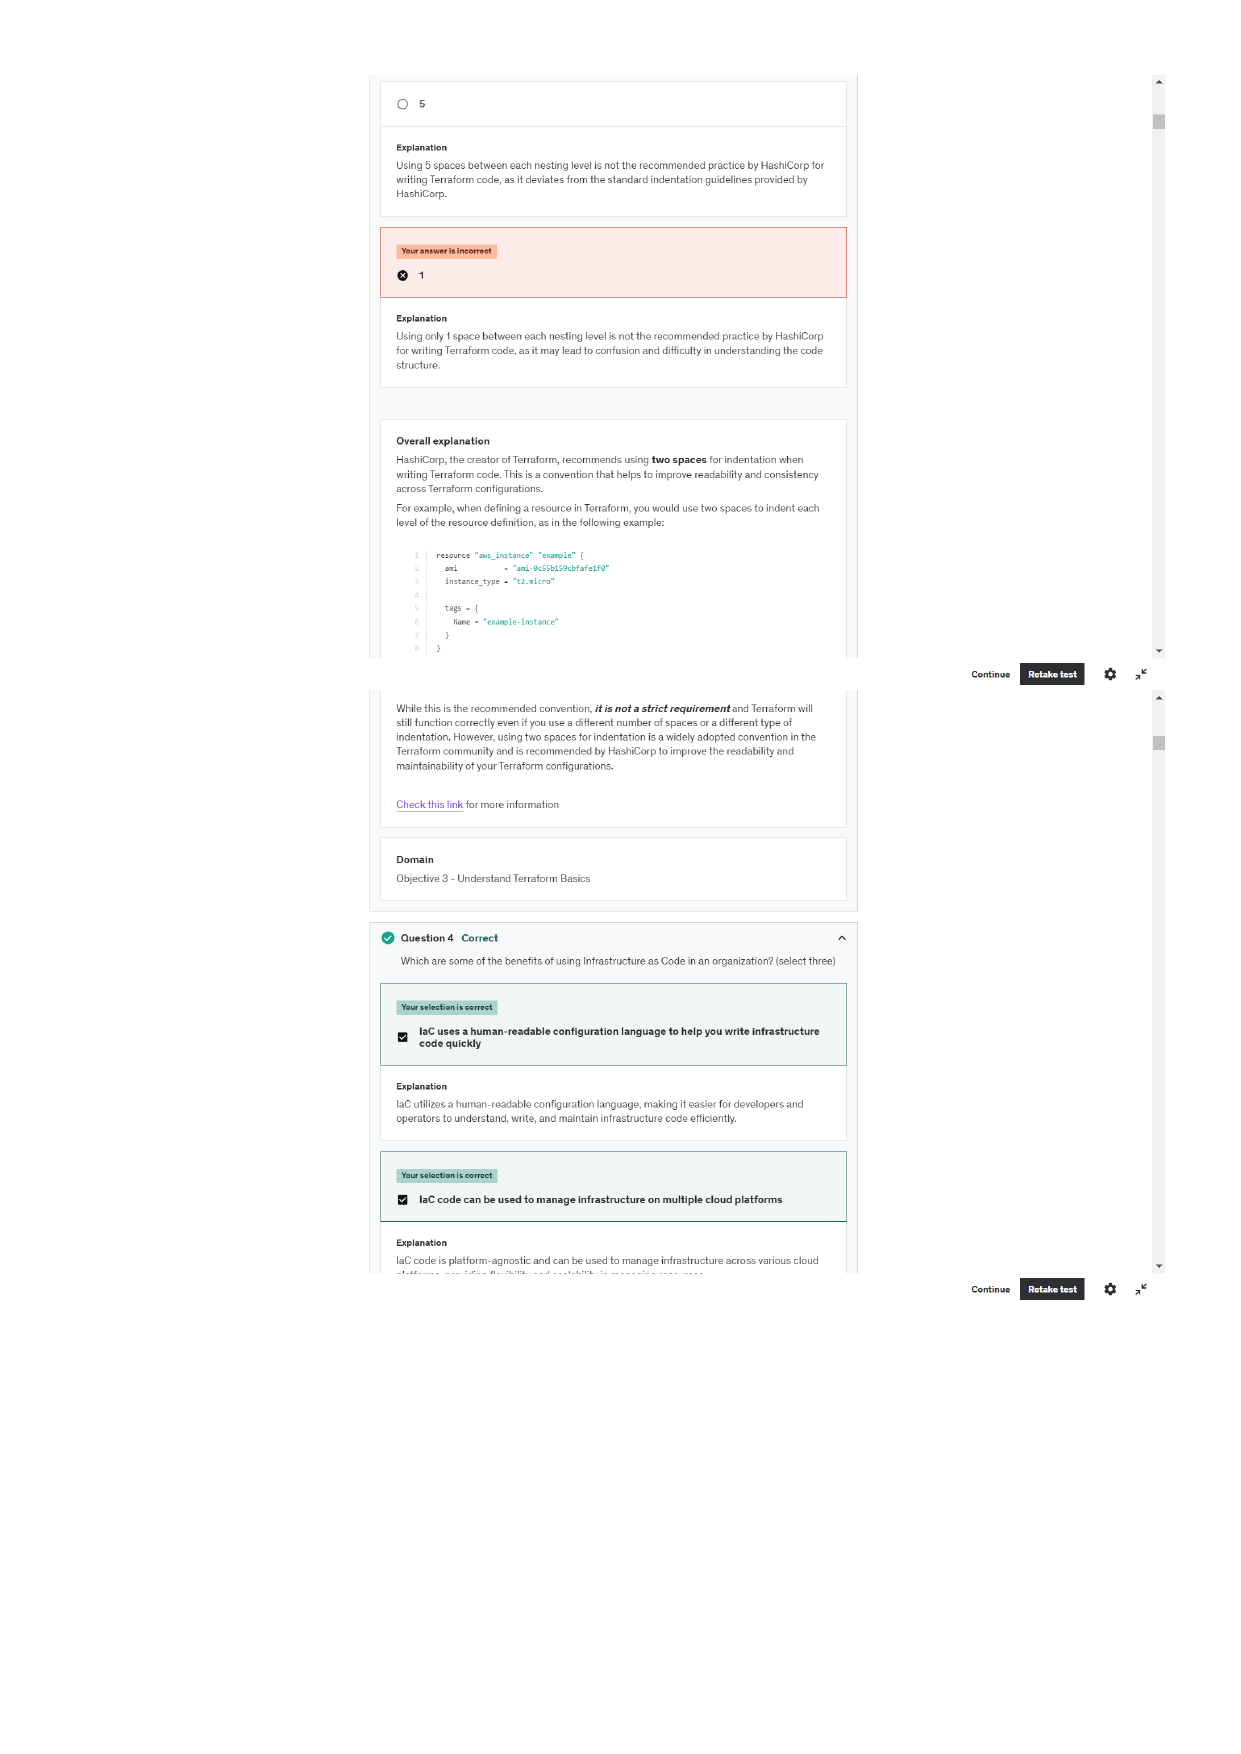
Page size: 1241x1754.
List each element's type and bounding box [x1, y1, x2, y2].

picture [75, 690, 1166, 1304]
picture [75, 75, 1166, 689]
